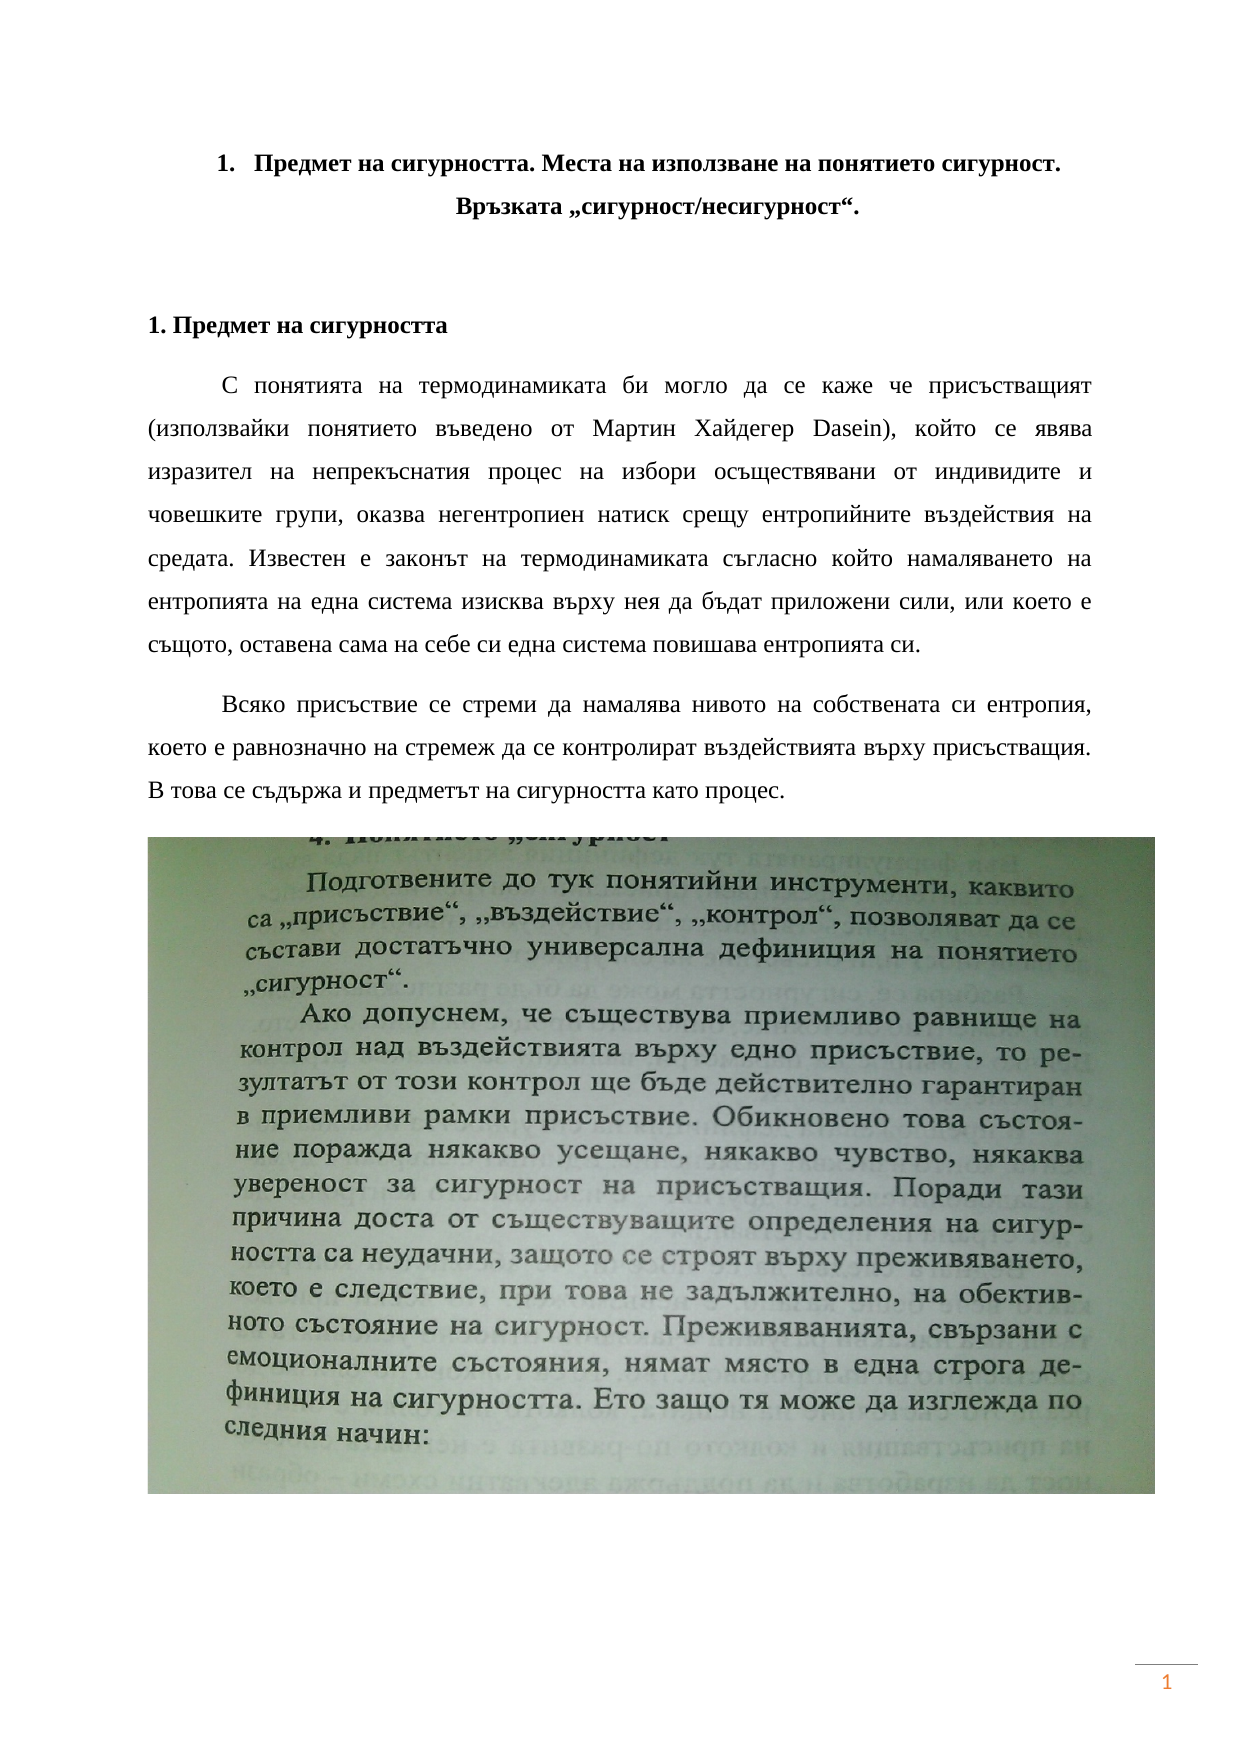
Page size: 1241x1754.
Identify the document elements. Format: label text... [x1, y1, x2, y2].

text Всяко присъствие се стреми да намалява нивото на собствената си ентропия, което е равнозначно на стремеж да се контролират въздействията върху присъстващия. В това се съдържа и предметът на сигурността като процес. [148, 689, 1093, 804]
list Предмет на сигурността. Места на използване на понятието сигурност. Връзката „сигурност/несигурност“. [185, 148, 1093, 219]
text С понятията на термодинамиката би могло да се каже че присъстващият (използвайки понятието въведено от Мартин Хайдегер Dasein), който се явява изразител на непрекъснатия процес на избори осъществявани от индивидите и човешките групи, оказва негентропиен натиск срещу ентропийните въздействия на средата. Известен е законът на термодинамиката съгласно който намаляването на ентропията на една система изисква върху нея да бъдат приложени сили, или което е същото, оставена сама на себе си една система повишава ентропията си. [148, 370, 1093, 658]
text 1. Предмет на сигурността [148, 310, 1093, 339]
picture [149, 837, 1154, 1494]
